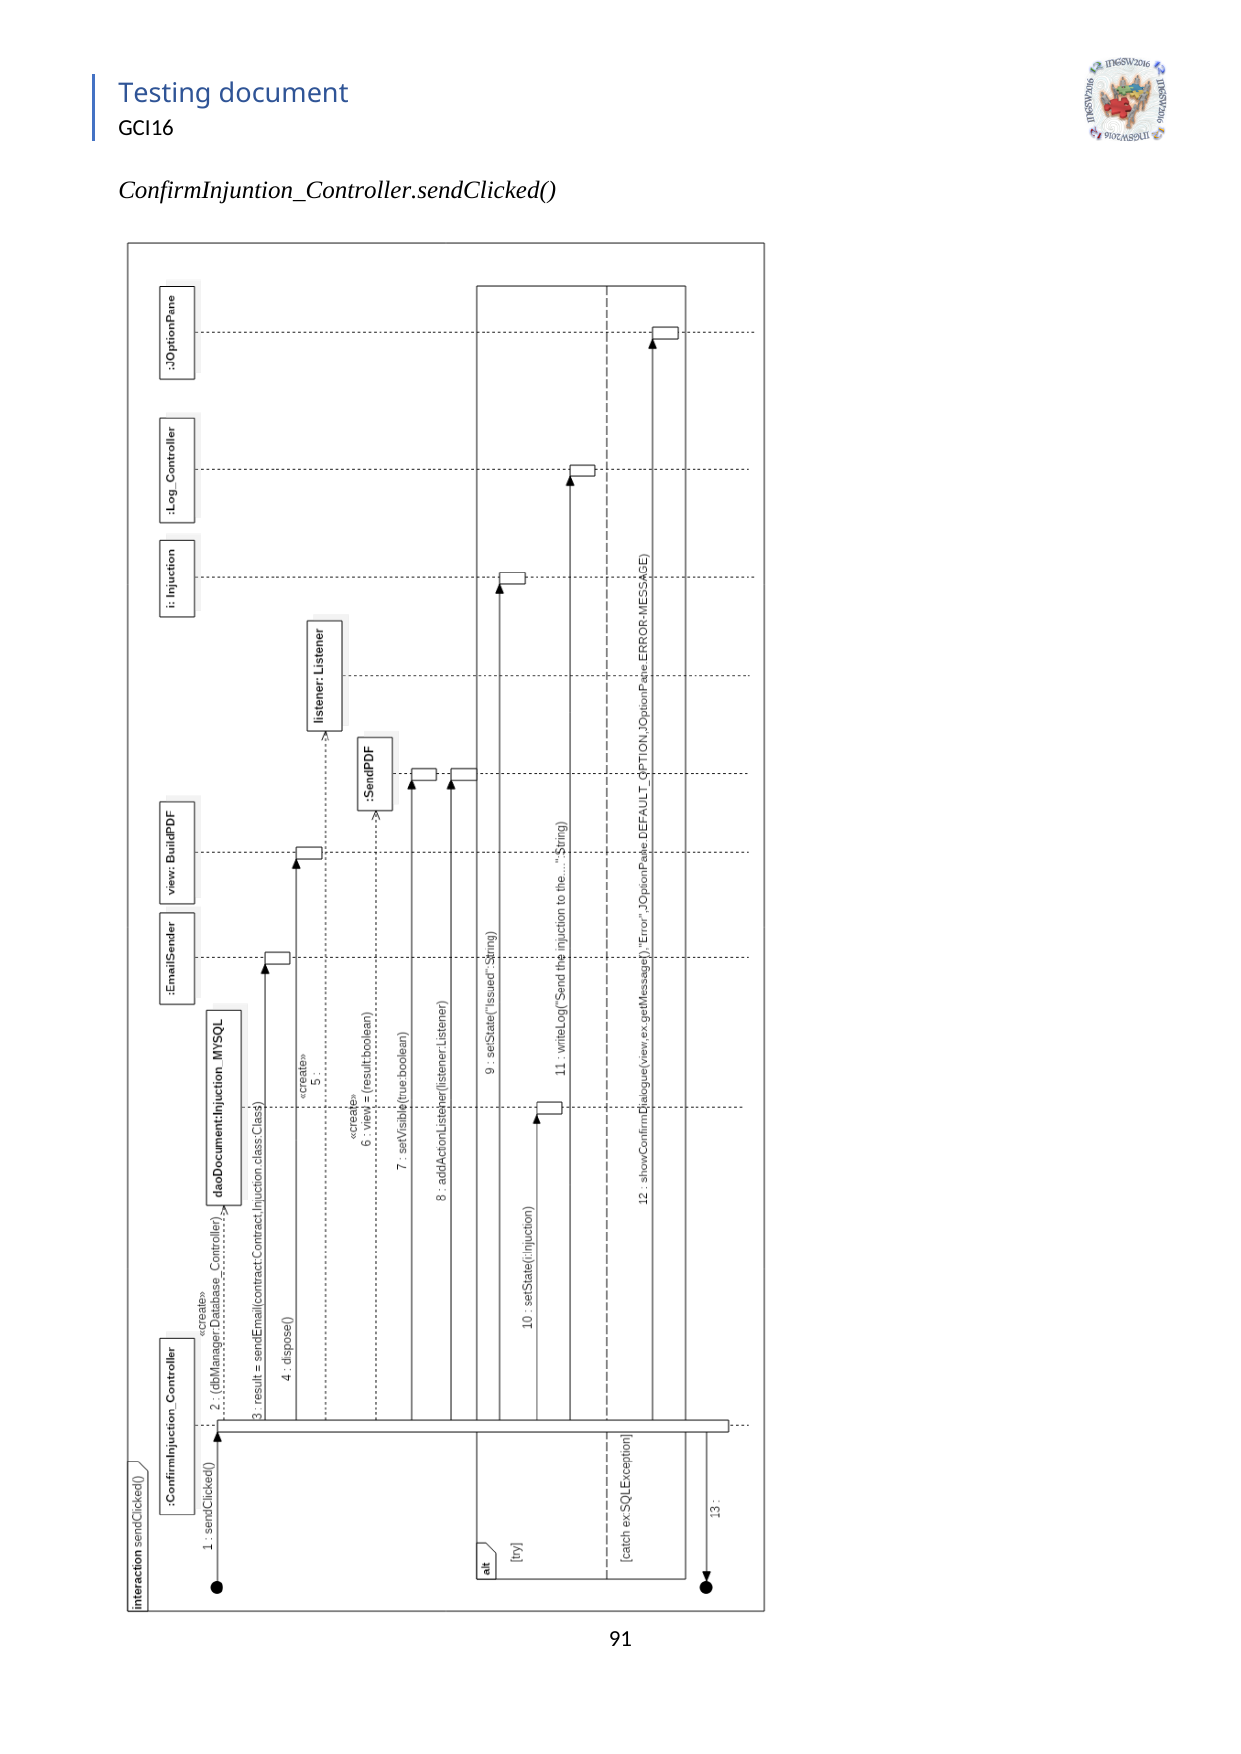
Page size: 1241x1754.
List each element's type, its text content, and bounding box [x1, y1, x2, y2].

picture [1076, 55, 1171, 149]
picture [119, 208, 799, 1618]
subtitle ConfirmInjuntion_Controller.sendClicked() [118, 175, 1122, 203]
